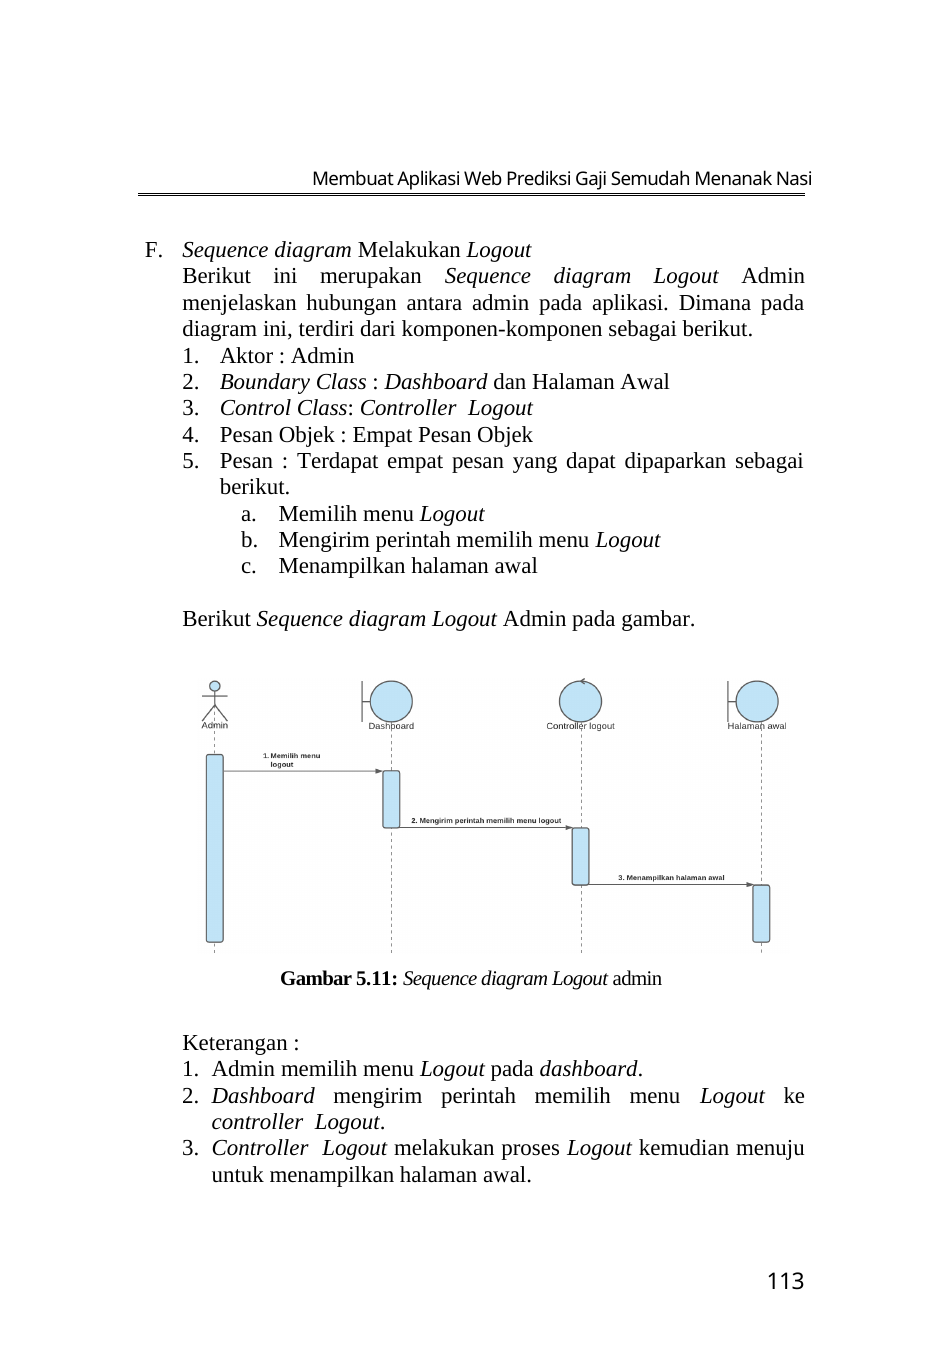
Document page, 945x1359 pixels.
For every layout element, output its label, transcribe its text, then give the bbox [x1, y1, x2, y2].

list Memilih menu Logout [241, 500, 805, 526]
list Keterangan : [182, 1029, 805, 1055]
list Berikut Sequence diagram Logout Admin pada gambar. [182, 605, 805, 632]
list Berikut ini merupakan Sequence diagram Logout Admin menjelaskan hubungan antara admin pada aplikasi. Dimana pada diagram ini, terdiri dari komponen-komponen sebagai berikut. [182, 263, 805, 342]
list Sequence diagram Melakukan Logout [144, 236, 805, 263]
list Admin memilih menu Logout pada dashboard. [182, 1055, 805, 1082]
list Pesan : Terdapat empat pesan yang dapat dipaparkan sebagai berikut. [182, 447, 805, 500]
list Menampilkan halaman awal [241, 552, 805, 579]
picture [197, 678, 790, 954]
text Gambar 5.11: Sequence diagram Logout admin [138, 966, 805, 990]
list Aktor : Admin [182, 342, 805, 368]
list Dashboard mengirim perintah memilih menu Logout ke controller Logout. [182, 1082, 805, 1134]
list Mengirim perintah memilih menu Logout [241, 526, 805, 552]
list Boundary Class : Dashboard dan Halaman Awal [182, 368, 805, 394]
list Pesan Objek : Empat Pesan Objek [182, 421, 805, 447]
list Controller Logout melakukan proses Logout kemudian menuju untuk menampilkan halaman awal. [182, 1134, 805, 1187]
list Control Class: Controller Logout [182, 394, 805, 421]
